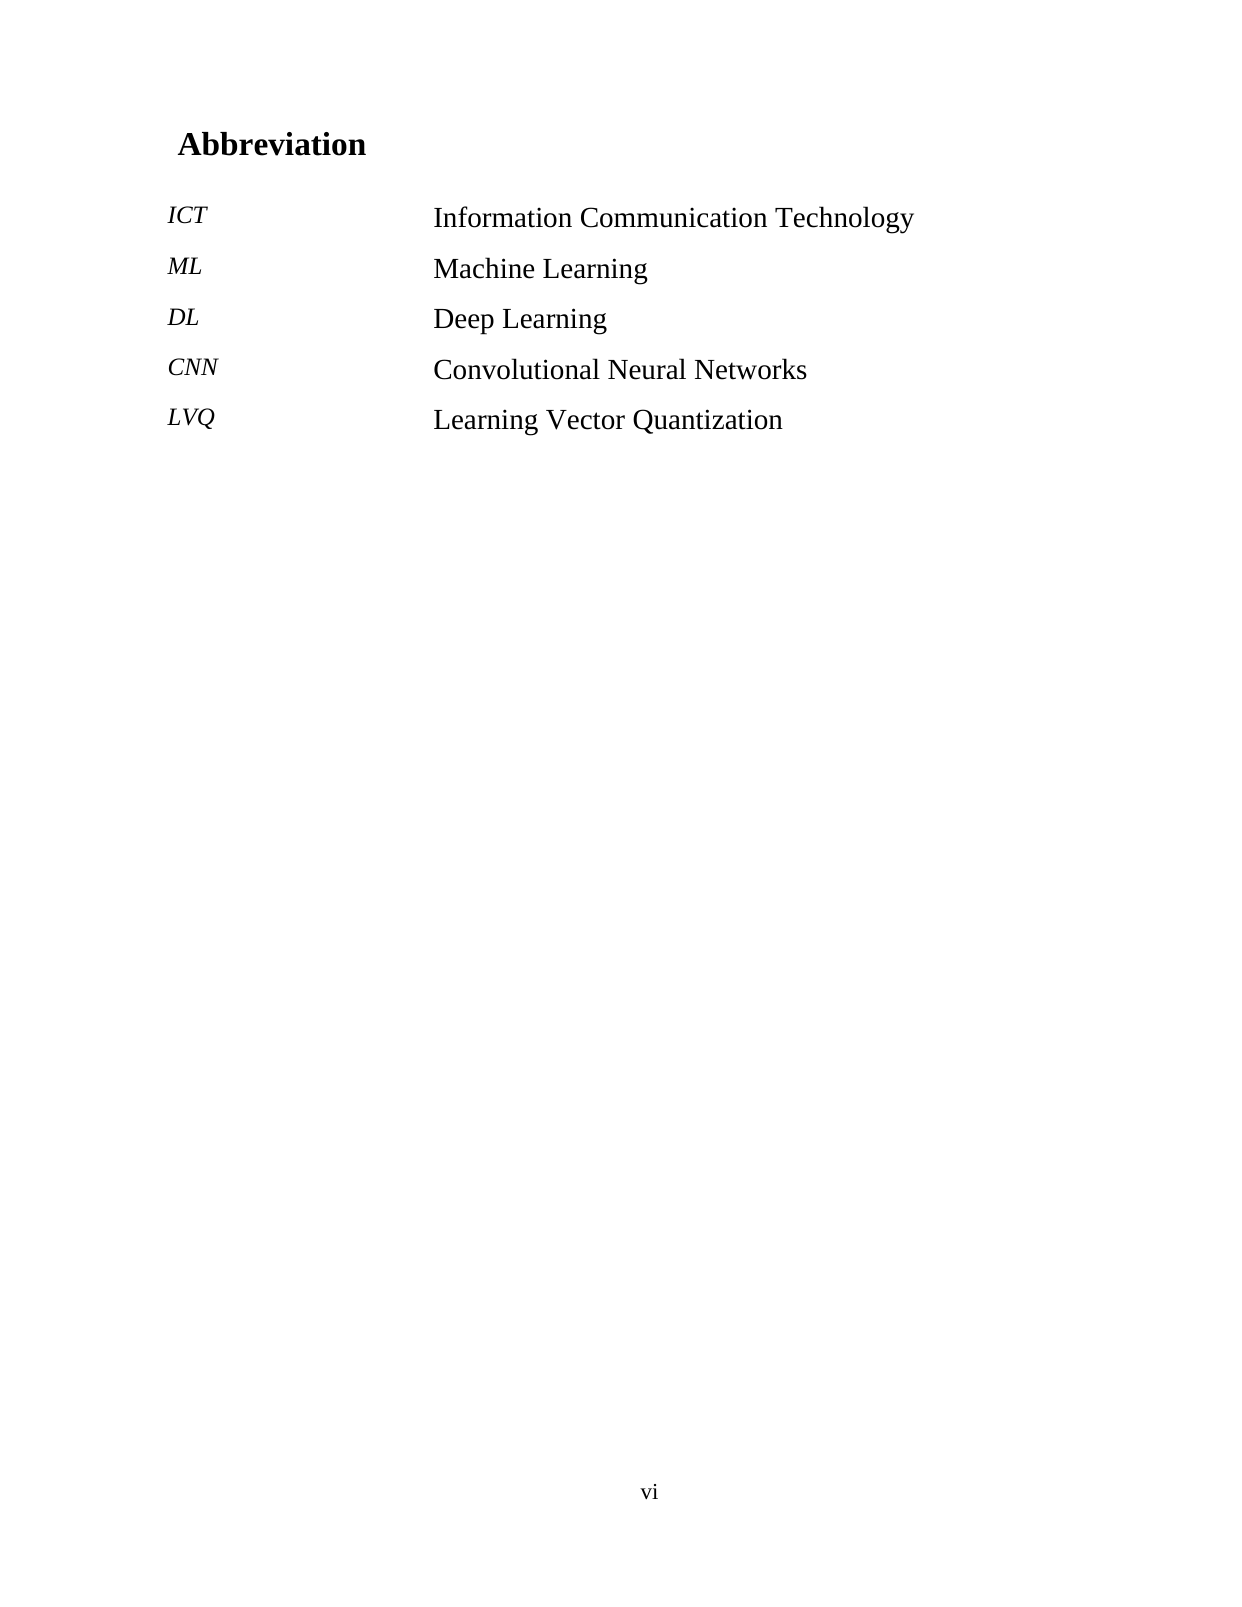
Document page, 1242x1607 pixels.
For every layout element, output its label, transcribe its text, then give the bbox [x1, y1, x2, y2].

text ICT Information Communication Technology [167, 200, 1194, 234]
text DL Deep Learning [167, 301, 1194, 335]
subtitle Abbreviation [177, 124, 1194, 162]
text LVQ Learning Vector Quantization [167, 402, 1194, 435]
text ML Machine Learning [167, 251, 1194, 284]
text CNN Convolutional Neural Networks [167, 352, 1194, 385]
